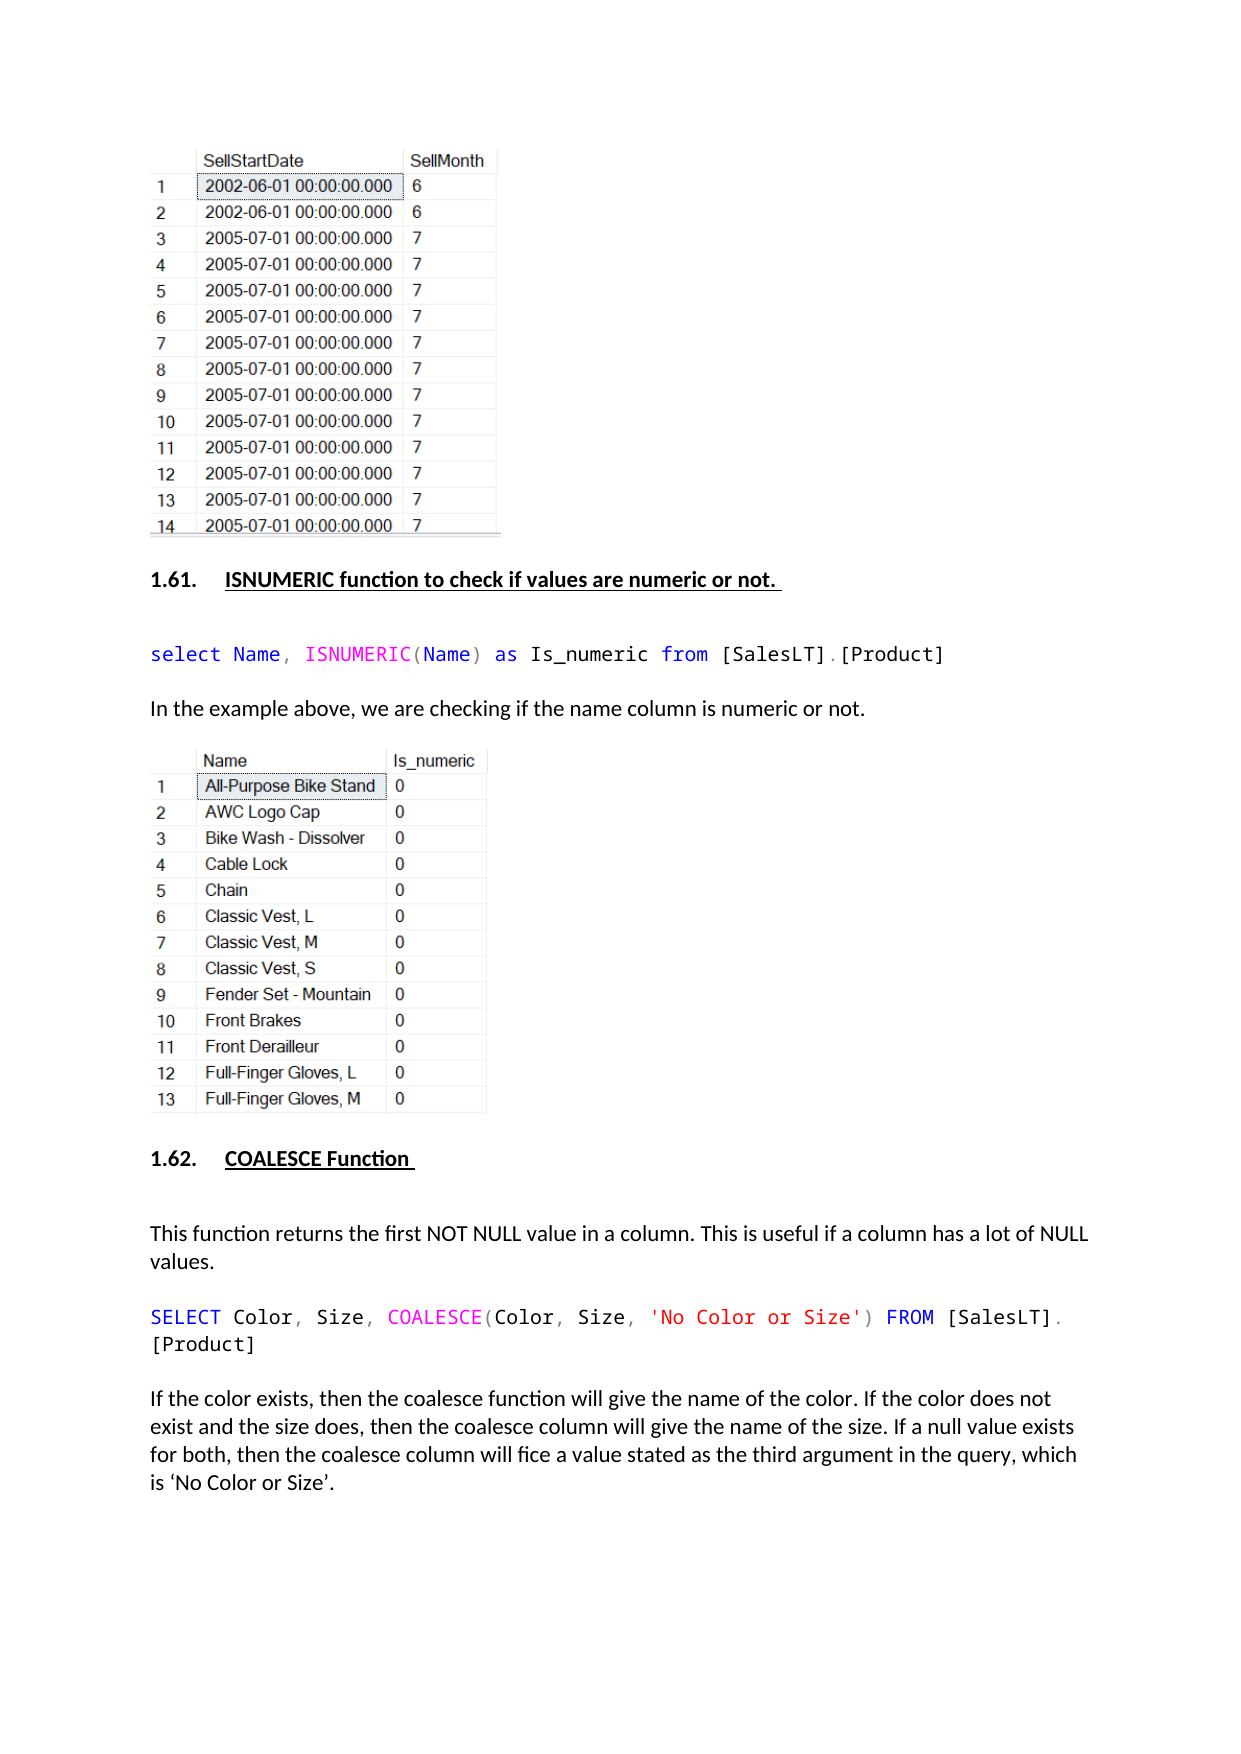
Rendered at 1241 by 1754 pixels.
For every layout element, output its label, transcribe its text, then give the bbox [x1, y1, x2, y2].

text SELECT Color, Size, COALESCE(Color, Size, 'No Color or Size') FROM [SalesLT].[Product] [150, 1303, 1090, 1357]
text select Name, ISNUMERIC(Name) as Is_numeric from [SalesLT].[Product] [150, 640, 1090, 667]
picture [150, 150, 502, 538]
text If the color exists, then the coalesce function will give the name of the color. If the color does not exist and the size does, then the coalesce column will give the name of the size. If a null value exists for both, then the coalesce column will fice a value stated as the third argument in the query, which is ‘No Color or Size’. [150, 1384, 1090, 1496]
text In the example above, we are checking if the name column is numeric or not. [150, 694, 1090, 722]
subtitle ISNUMERIC function to check if values are numeric or not. [150, 566, 1090, 593]
text This function returns the first NOT NULL value in a column. This is useful if a column has a lot of NULL values. [150, 1219, 1090, 1275]
subtitle COALESCE Function [150, 1144, 1090, 1172]
picture [150, 749, 489, 1116]
